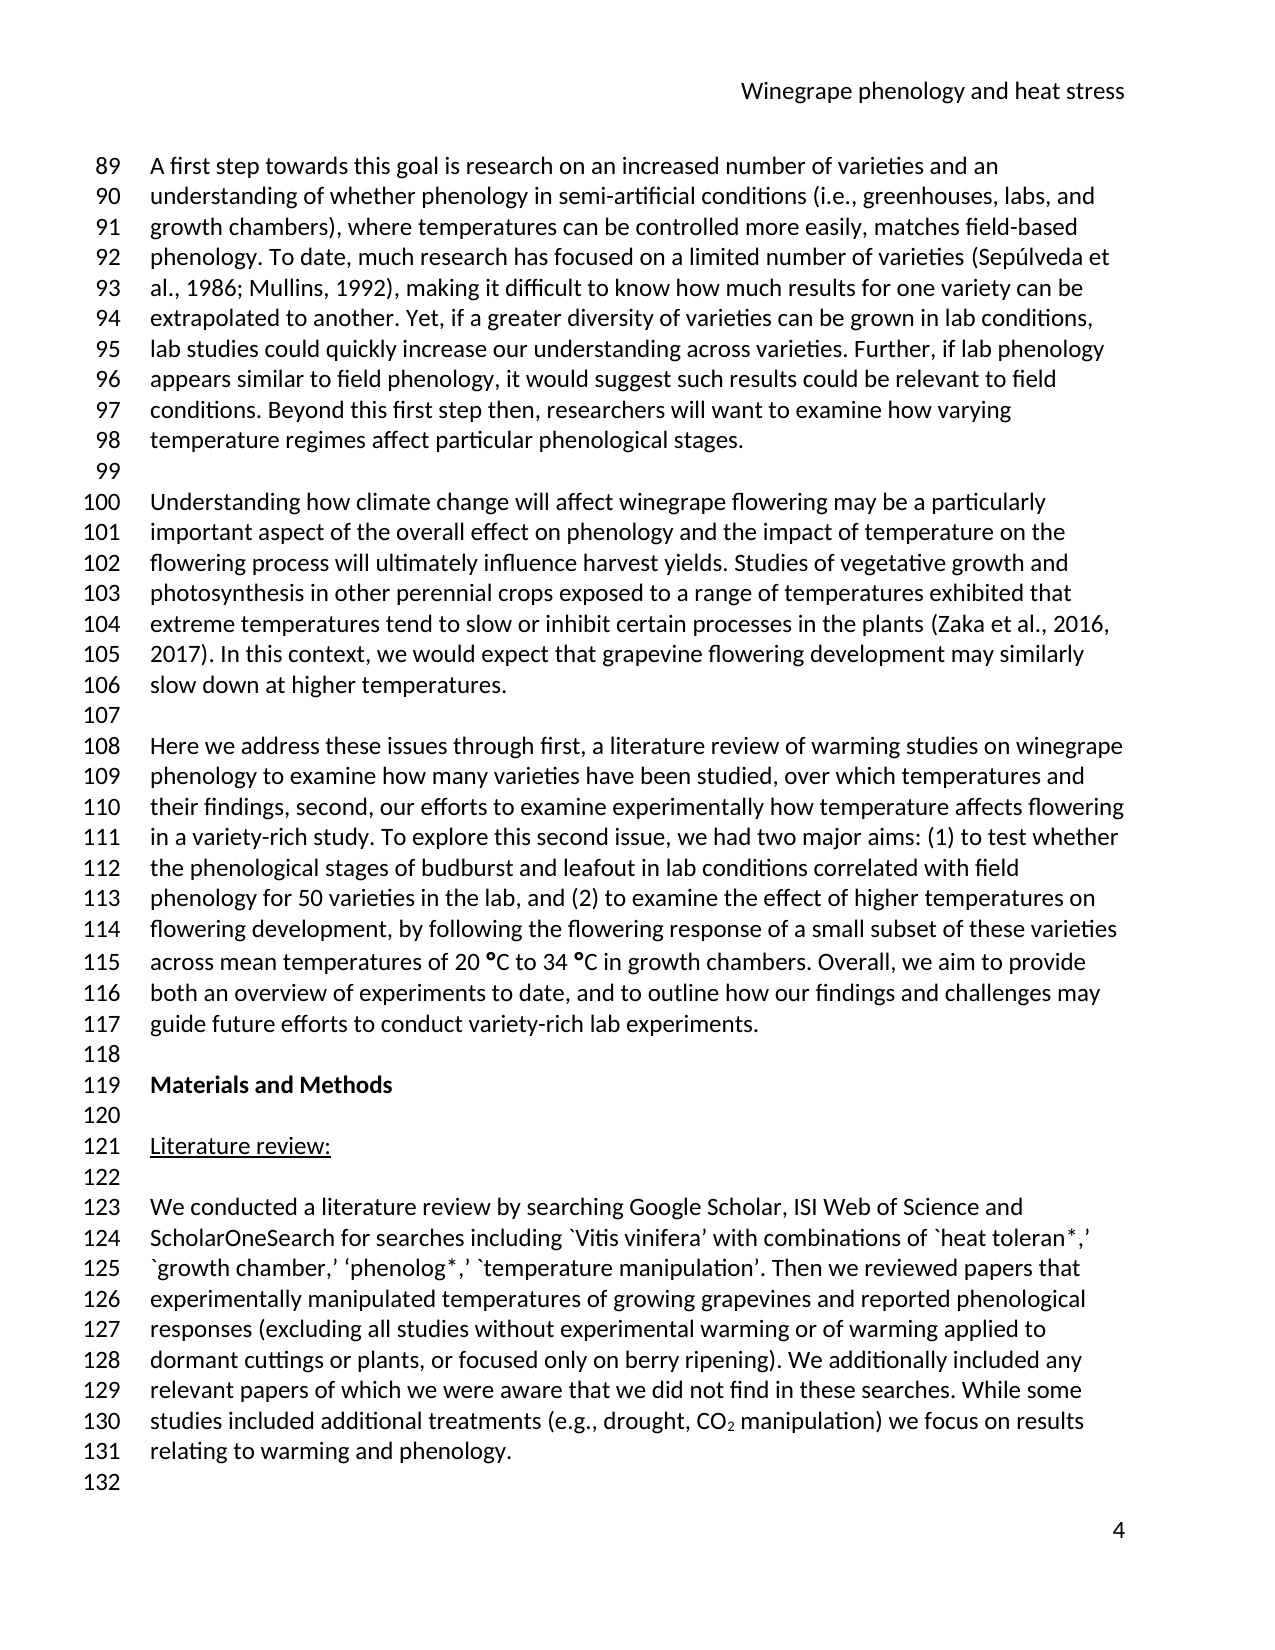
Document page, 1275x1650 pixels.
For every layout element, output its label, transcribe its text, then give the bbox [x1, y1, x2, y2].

text Here we address these issues through first, a literature review of warming studies on winegrape phenology to examine how many varieties have been studied, over which temperatures and their findings, second, our efforts to examine experimentally how temperature affects flowering in a variety-rich study. To explore this second issue, we had two major aims: (1) to test whether the phenological stages of budburst and leafout in lab conditions correlated with field phenology for 50 varieties in the lab, and (2) to examine the effect of higher temperatures on flowering development, by following the flowering response of a small subset of these varieties across mean temperatures of 20 °C to 34 °C in growth chambers. Overall, we aim to provide both an overview of experiments to date, and to outline how our findings and challenges may guide future efforts to conduct variety-rich lab experiments. [150, 730, 1125, 1039]
text Literature review: [150, 1130, 1125, 1161]
text We conducted a literature review by searching Google Scholar, ISI Web of Science and ScholarOneSearch for searches including `Vitis vinifera’ with combinations of `heat toleran*,’ `growth chamber,’ ‘phenolog*,’ `temperature manipulation’. Then we reviewed papers that experimentally manipulated temperatures of growing grapevines and reported phenological responses (excluding all studies without experimental warming or of warming applied to dormant cuttings or plants, or focused only on berry ripening). We additionally included any relevant papers of which we were aware that we did not find in these searches. While some studies included additional treatments (e.g., drought, CO2 manipulation) we focus on results relating to warming and phenology. [150, 1191, 1125, 1466]
text A first step towards this goal is research on an increased number of varieties and an understanding of whether phenology in semi-artificial conditions (i.e., greenhouses, labs, and growth chambers), where temperatures can be controlled more easily, matches field-based phenology. To date, much research has focused on a limited number of varieties (Sepúlveda et al., 1986; Mullins, 1992), making it difficult to know how much results for one variety can be extrapolated to another. Yet, if a greater diversity of varieties can be grown in lab conditions, lab studies could quickly increase our understanding across varieties. Further, if lab phenology appears similar to field phenology, it would suggest such results could be relevant to field conditions. Beyond this first step then, researchers will want to examine how varying temperature regimes affect particular phenological stages. [150, 150, 1125, 455]
text Understanding how climate change will affect winegrape flowering may be a particularly important aspect of the overall effect on phenology and the impact of temperature on the flowering process will ultimately influence harvest yields. Studies of vegetative growth and photosynthesis in other perennial crops exposed to a range of temperatures exhibited that extreme temperatures tend to slow or inhibit certain processes in the plants (Zaka et al., 2016, 2017). In this context, we would expect that grapevine flowering development may similarly slow down at higher temperatures. [150, 486, 1125, 699]
text Materials and Methods [150, 1069, 1125, 1100]
